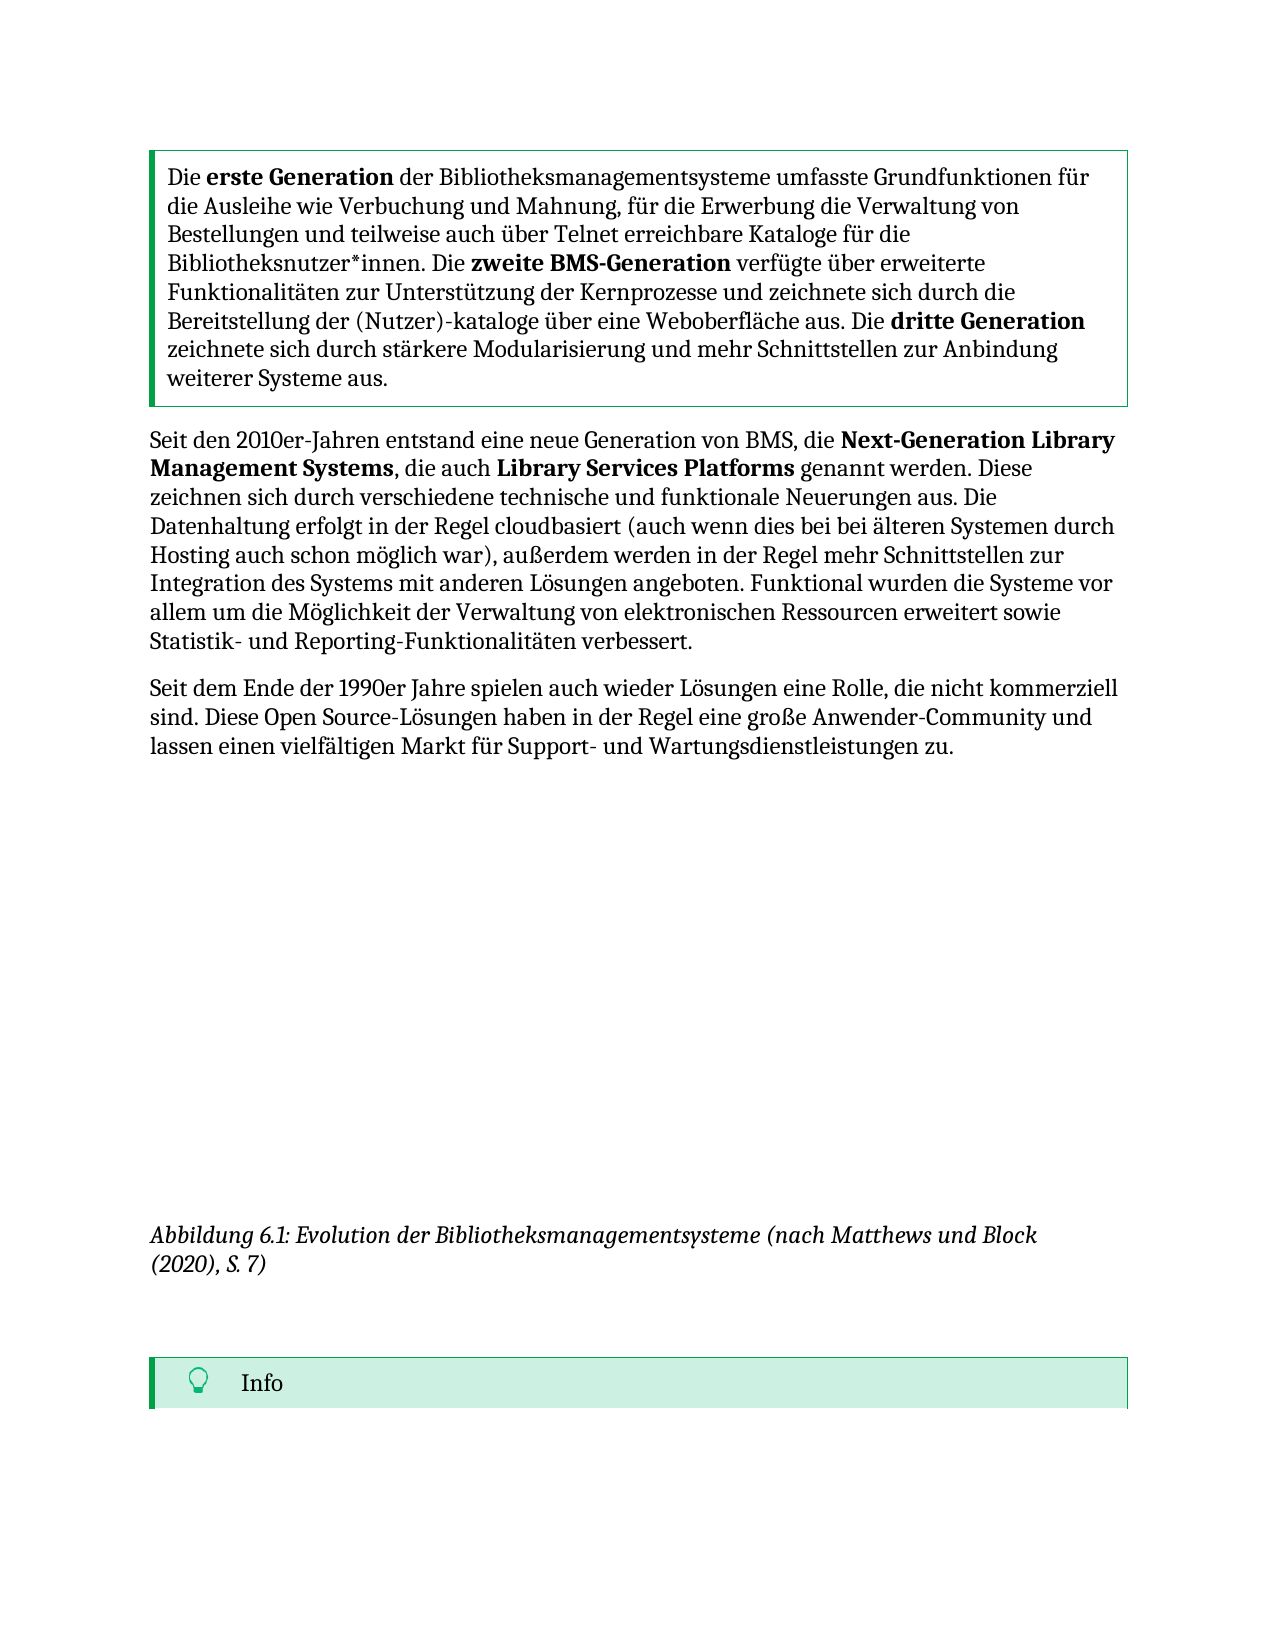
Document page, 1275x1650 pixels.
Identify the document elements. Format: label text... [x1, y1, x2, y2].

table_cell Die erste Generation der Bibliotheksmanagementsysteme umfasste Grundfunktionen für die Ausleihe wie Verbuchung und Mahnung, für die Erwerbung die Verwaltung von Bestellungen und teilweise auch über Telnet erreichbare Kataloge für die Bibliotheksnutzer*innen. Die zweite BMS-Generation verfügte über erweiterte Funktionalitäten zur Unterstützung der Kernprozesse und zeichnete sich durch die Bereitstellung der (Nutzer)-kataloge über eine Weboberfläche aus. Die dritte Generation zeichnete sich durch stärkere Modularisierung und mehr Schnittstellen zur Anbindung weiterer Systeme aus. [155, 151, 1127, 406]
text Seit den 2010er-Jahren entstand eine neue Generation von BMS, die Next-Generation Library Management Systems, die auch Library Services Platforms genannt werden. Diese zeichnen sich durch verschiedene technische und funktionale Neuerungen aus. Die Datenhaltung erfolgt in der Regel cloudbasiert (auch wenn dies bei bei älteren Systemen durch Hosting auch schon möglich war), außerdem werden in der Regel mehr Schnittstellen zur Integration des Systems mit anderen Lösungen angeboten. Funktional wurden die Systeme vor allem um die Möglichkeit der Verwaltung von elektronischen Ressourcen erweitert sowie Statistik- und Reporting-Funktionalitäten verbessert. [150, 426, 1125, 656]
table_header Abbildung 6.1: Evolution der Bibliotheksmanagementsysteme (nach Matthews und Block (2020), S. 7) [139, 779, 1114, 1291]
picture [186, 1367, 211, 1393]
table_header Info [155, 1358, 1127, 1408]
text Seit dem Ende der 1990er Jahre spielen auch wieder Lösungen eine Rolle, die nicht kommerziell sind. Diese Open Source-Lösungen haben in der Regel eine große Anwender-Community und lassen einen vielfältigen Markt für Support- und Wartungsdienstleistungen zu. [150, 674, 1125, 761]
